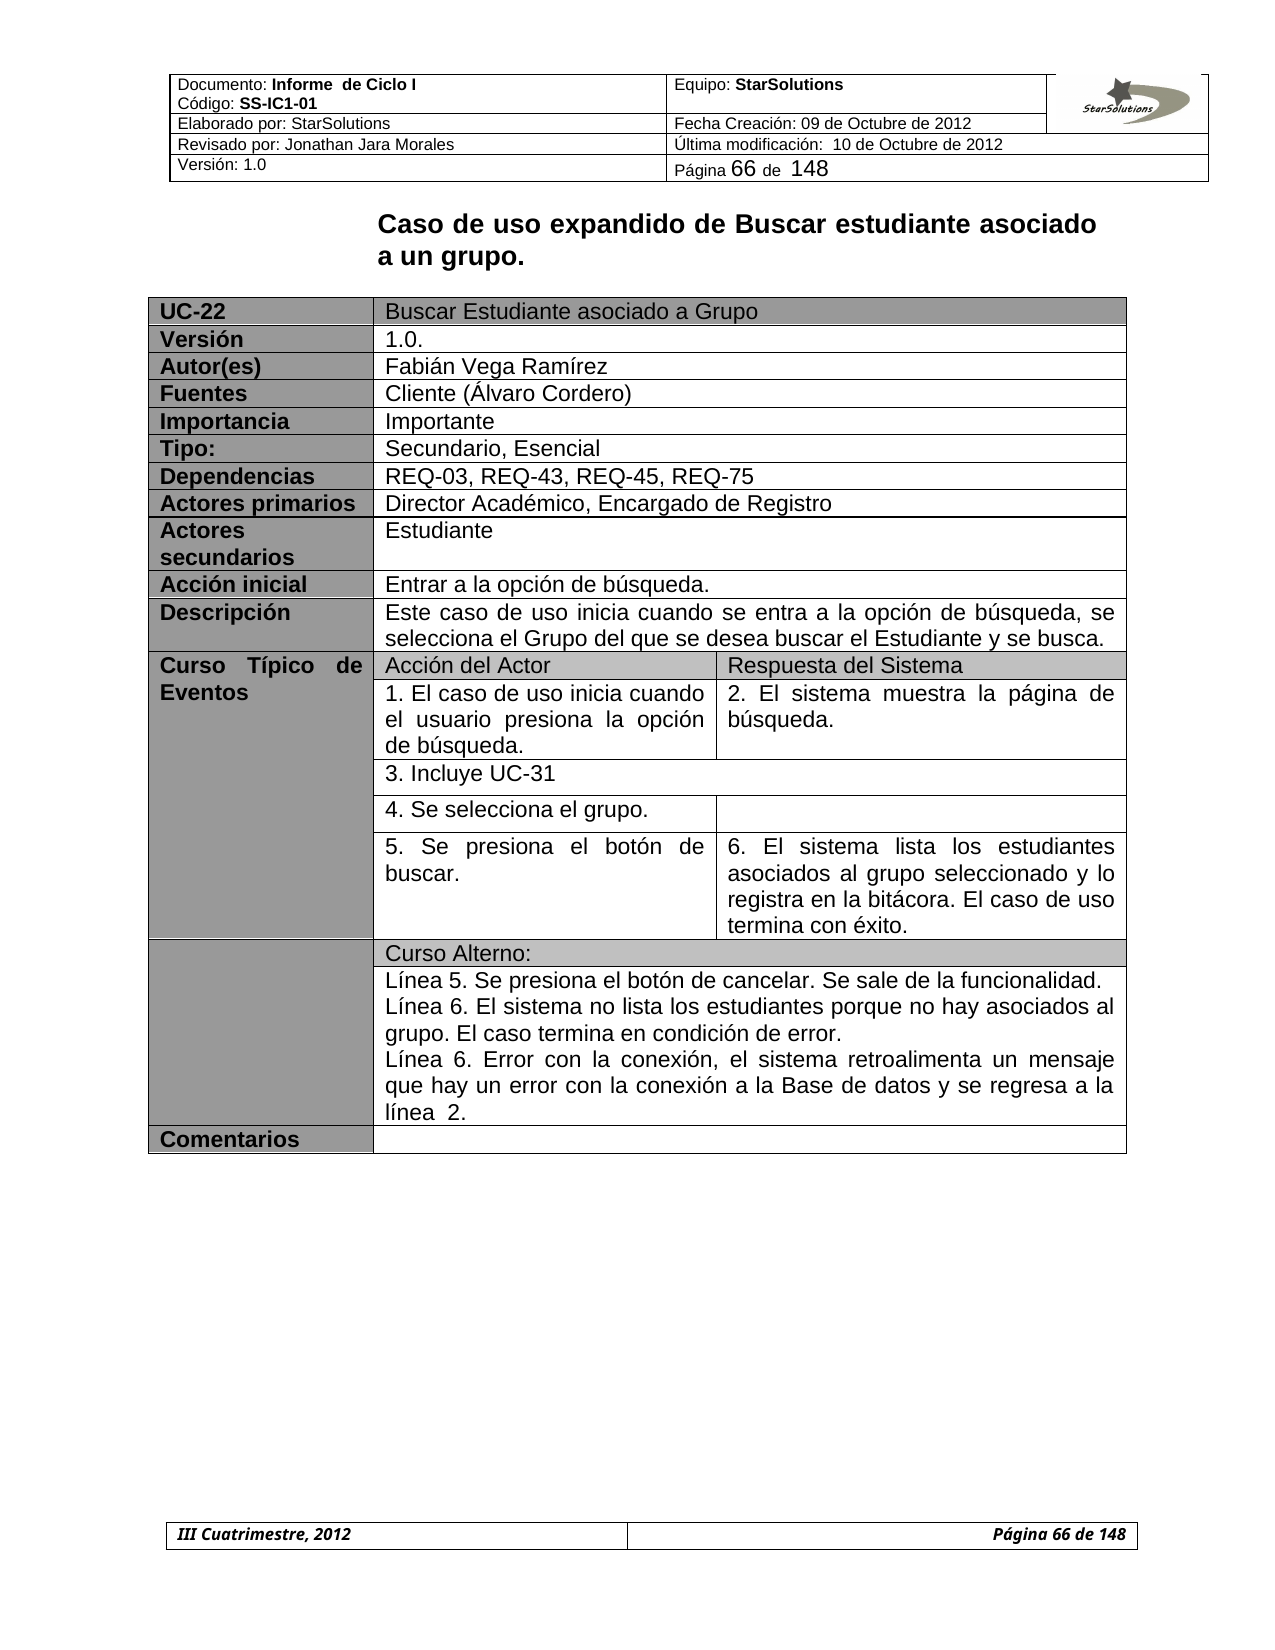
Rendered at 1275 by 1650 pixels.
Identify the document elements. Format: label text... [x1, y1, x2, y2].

table_cell [374, 1126, 1126, 1152]
table_cell Acción inicial [149, 571, 373, 597]
table_header UC-22 [149, 298, 373, 324]
subtitle Caso de uso expandido de Buscar estudiante asociado a un grupo. [377, 208, 1098, 271]
table_cell 2. El sistema muestra la página de búsqueda. [717, 680, 1126, 759]
table_cell Cliente (Álvaro Cordero) [374, 380, 1126, 407]
table_cell Importancia [149, 408, 373, 434]
table_cell Estudiante [374, 518, 1126, 570]
table_cell Fuentes [149, 380, 373, 407]
table_cell 6. El sistema lista los estudiantes asociados al grupo seleccionado y lo registra en la bitácora. El caso de uso termina con éxito. [717, 833, 1126, 938]
table_cell Secundario, Esencial [374, 435, 1126, 462]
table_cell 4. Se selecciona el grupo. [374, 796, 716, 832]
table_cell Comentarios [149, 1126, 373, 1152]
table_cell Curso Alterno: [374, 940, 1126, 966]
table_cell Tipo: [149, 435, 373, 462]
table_cell Importante [374, 408, 1126, 434]
table_cell Director Académico, Encargado de Registro [374, 490, 1126, 516]
table_cell 1.0. [374, 326, 1126, 352]
table_cell REQ-03, REQ-43, REQ-45, REQ-75 [374, 463, 1126, 489]
table_header Buscar Estudiante asociado a Grupo [374, 298, 1126, 324]
table_cell [149, 940, 373, 1125]
table_cell Entrar a la opción de búsqueda. [374, 571, 1126, 597]
table_cell Línea 5. Se presiona el botón de cancelar. Se sale de la funcionalidad. Línea 6. El sistema no lista los estudiantes porque no hay asociados al grupo. El caso termina en condición de error. Línea 6. Error con la conexión, el sistema retroalimenta un mensaje que hay un error con la conexión a la Base de datos y se regresa a la línea 2. [374, 967, 1126, 1125]
table_cell 5. Se presiona el botón de buscar. [374, 833, 716, 938]
table_cell Dependencias [149, 463, 373, 489]
table_cell Fabián Vega Ramírez [374, 353, 1126, 379]
table_cell Actores secundarios [149, 518, 373, 570]
table_cell 1. El caso de uso inicia cuando el usuario presiona la opción de búsqueda. [374, 680, 716, 759]
table_cell Versión [149, 326, 373, 352]
table_cell [717, 796, 1126, 832]
table_cell Descripción [149, 599, 373, 651]
table_cell 3. Incluye UC-31 [374, 760, 1126, 795]
table_cell Curso Típico de Eventos [149, 652, 373, 938]
table_cell Acción del Actor [374, 652, 716, 679]
table_cell Respuesta del Sistema [717, 652, 1126, 679]
table_cell Este caso de uso inicia cuando se entra a la opción de búsqueda, se selecciona el Grupo del que se desea buscar el Estudiante y se busca. [374, 599, 1126, 651]
picture [1056, 74, 1202, 131]
table_cell Autor(es) [149, 353, 373, 379]
table_cell Actores primarios [149, 490, 373, 516]
